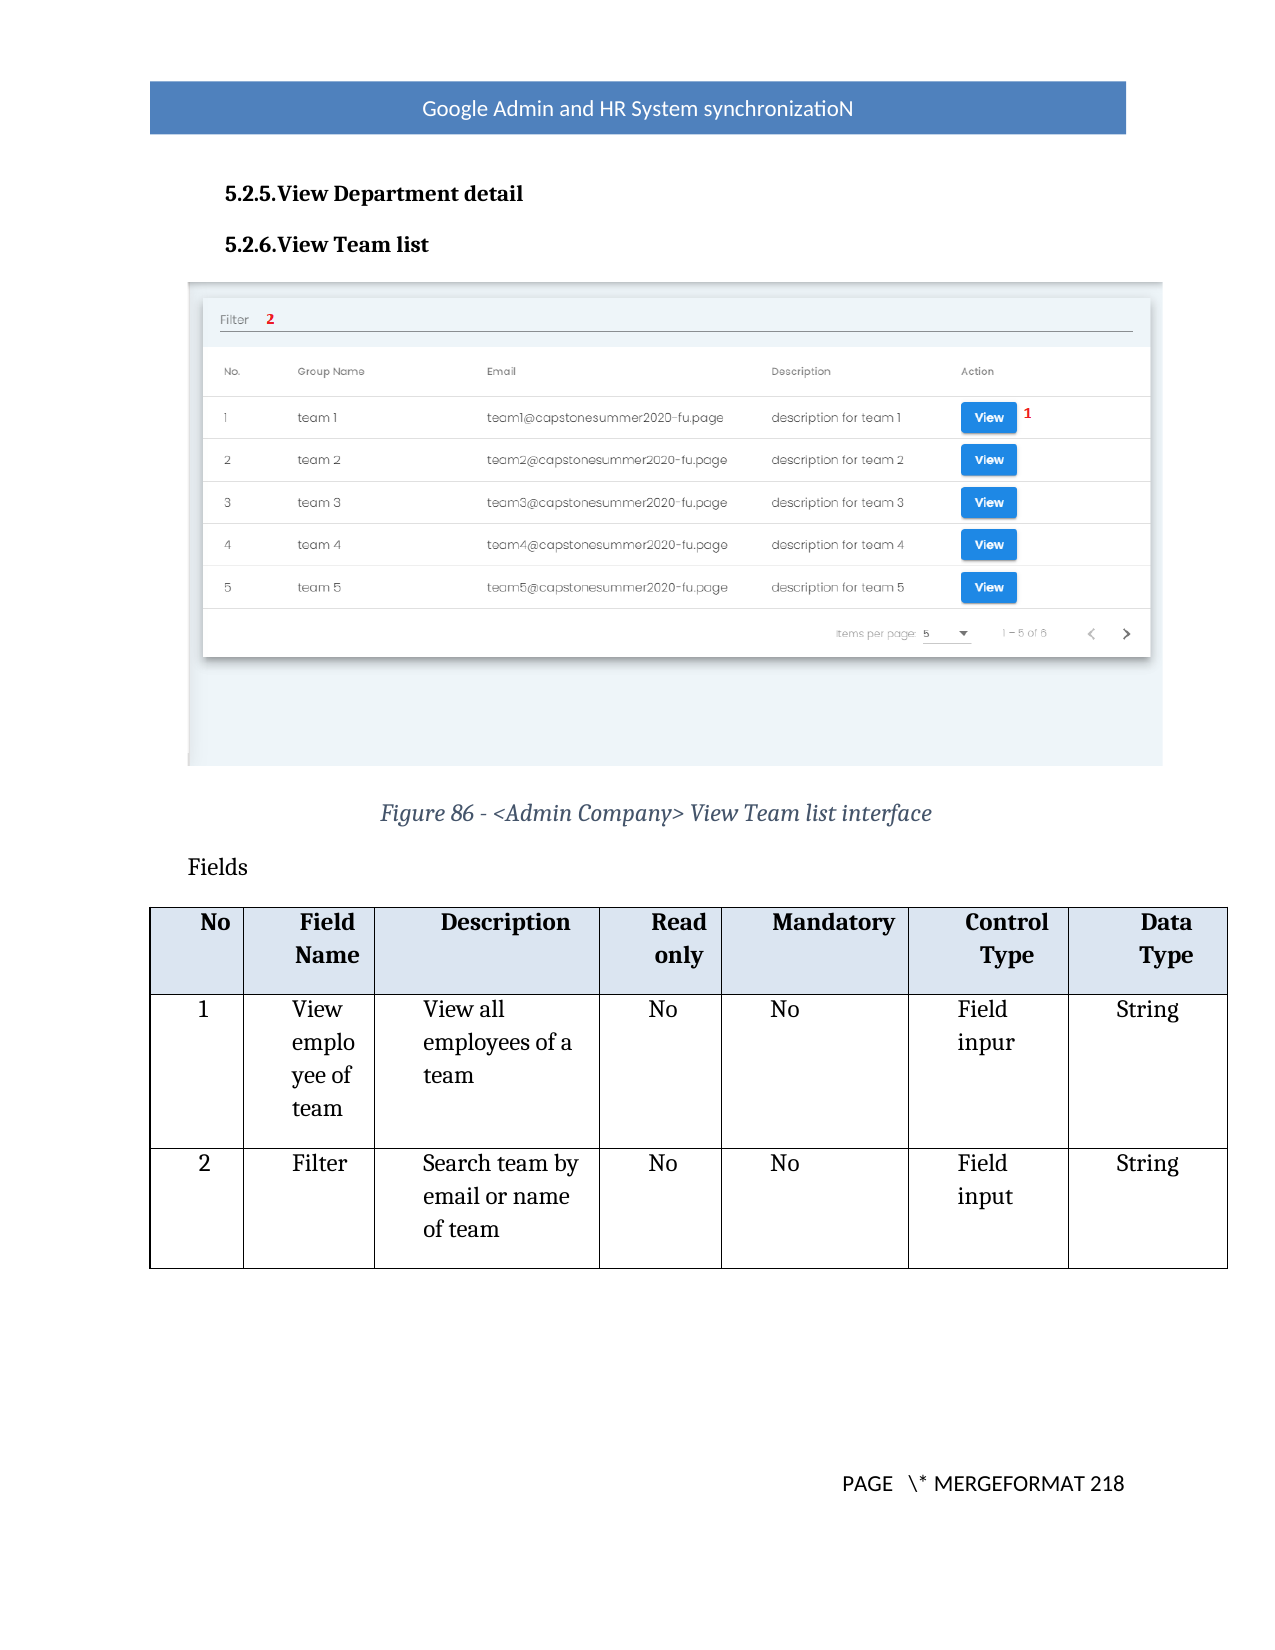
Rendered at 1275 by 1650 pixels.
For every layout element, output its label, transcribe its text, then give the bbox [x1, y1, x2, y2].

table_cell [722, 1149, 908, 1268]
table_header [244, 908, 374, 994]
text Fields [187, 853, 1125, 882]
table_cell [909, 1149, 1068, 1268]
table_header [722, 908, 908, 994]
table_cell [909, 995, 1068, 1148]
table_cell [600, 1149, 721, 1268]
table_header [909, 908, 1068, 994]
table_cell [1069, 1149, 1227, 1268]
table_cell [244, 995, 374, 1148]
subtitle View Department detail [225, 181, 1125, 207]
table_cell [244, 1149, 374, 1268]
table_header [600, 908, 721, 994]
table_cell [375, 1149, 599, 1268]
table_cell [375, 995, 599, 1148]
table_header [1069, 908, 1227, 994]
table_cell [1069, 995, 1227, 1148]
picture [187, 282, 1163, 766]
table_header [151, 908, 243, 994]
subtitle View Team list [225, 232, 1125, 258]
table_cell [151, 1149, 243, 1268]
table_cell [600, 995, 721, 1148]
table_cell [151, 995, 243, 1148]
text Figure 86 - <Admin Company> View Team list interface [187, 799, 1125, 828]
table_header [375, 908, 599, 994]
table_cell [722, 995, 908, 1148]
